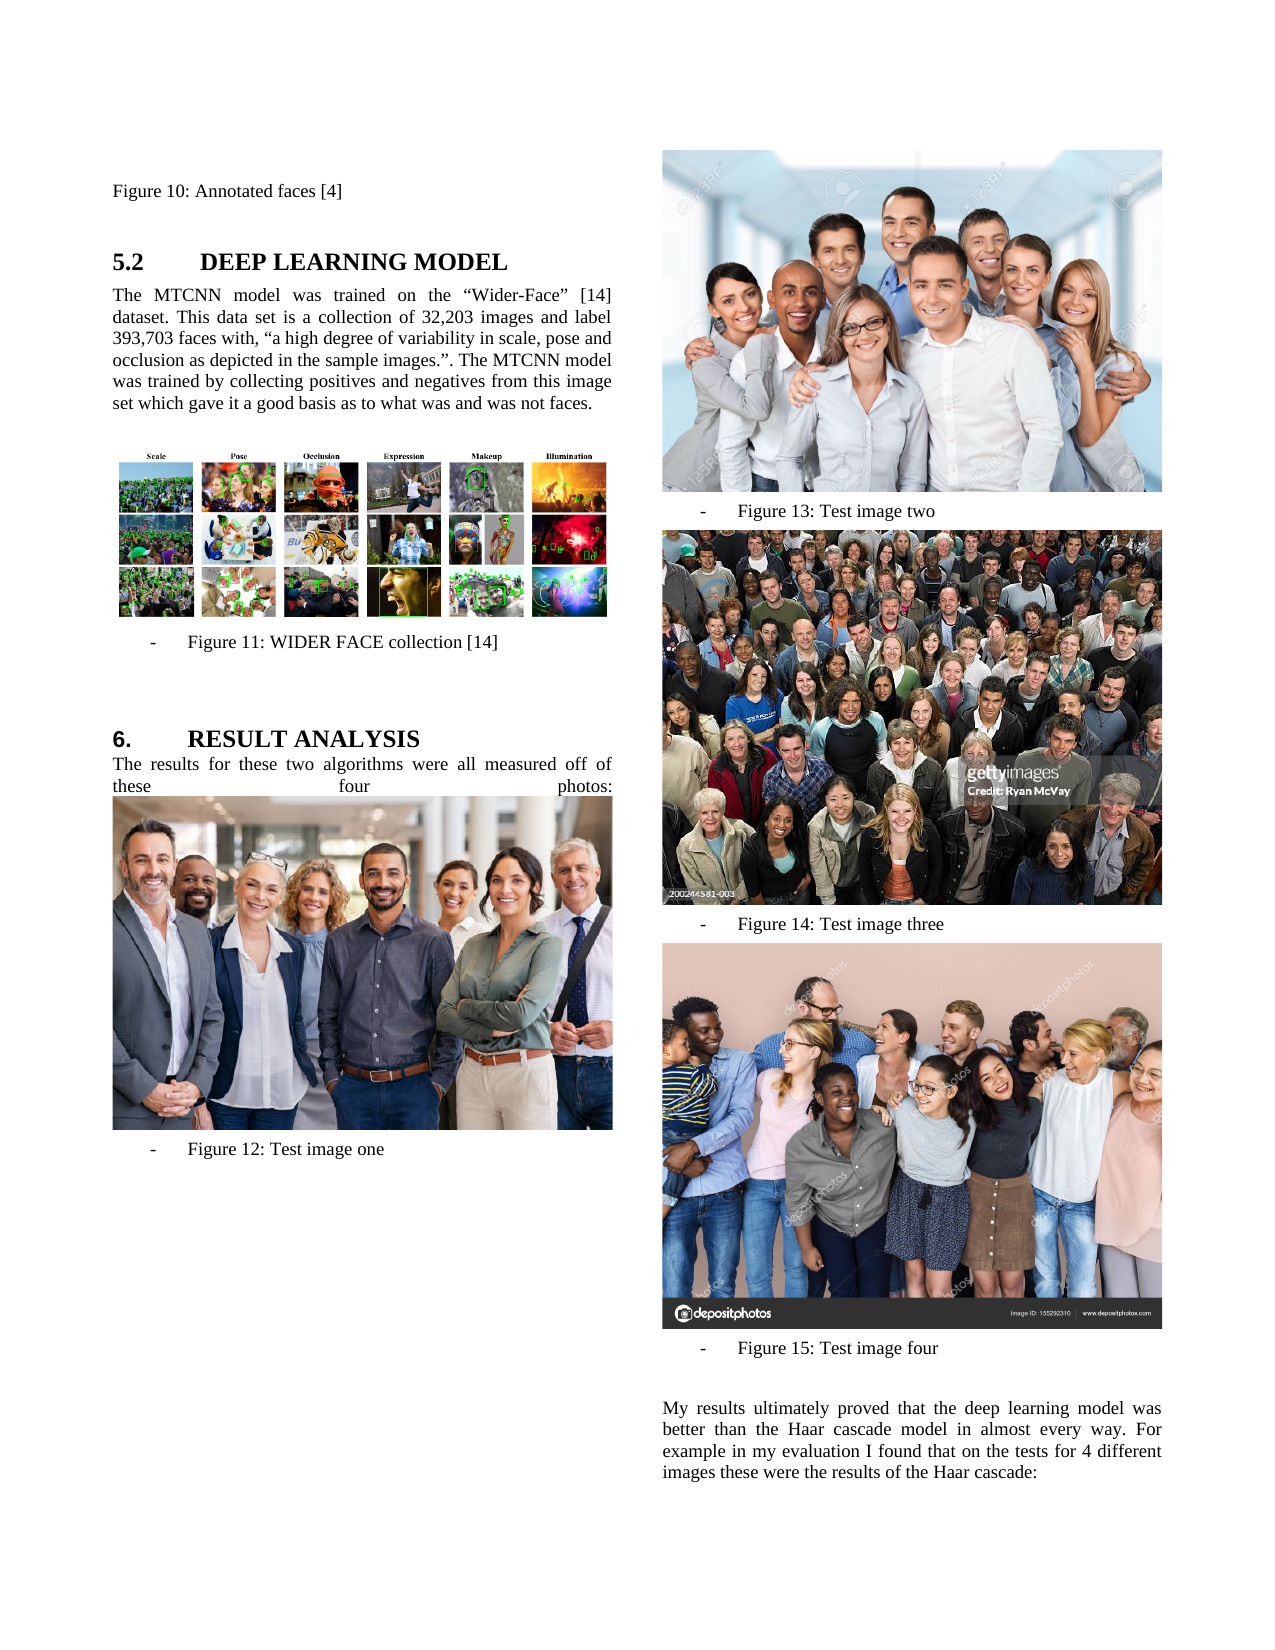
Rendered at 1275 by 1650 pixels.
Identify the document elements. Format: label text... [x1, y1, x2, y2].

picture [662, 943, 1163, 1329]
text My results ultimately proved that the deep learning model was better than the Haar cascade model in almost every way. For example in my evaluation I found that on the tests for 4 different images these were the results of the Haar cascade: [662, 1397, 1162, 1483]
list Figure 13: Test image two [700, 500, 1162, 522]
list Figure 12: Test image one [150, 1138, 613, 1160]
subtitle RESULT ANALYSIS [112, 724, 613, 753]
picture [112, 796, 613, 1130]
list Figure 14: Test image three [700, 913, 1162, 935]
picture [662, 530, 1163, 905]
list Figure 11: WIDER FACE collection [14] [150, 631, 613, 652]
text The results for these two algorithms were all measured off of these four photos: [112, 753, 613, 796]
text 5.2 DEEP LEARNING MODEL [112, 247, 613, 276]
text Figure 10: Annotated faces [4] [112, 180, 613, 201]
picture [112, 451, 613, 623]
picture [662, 150, 1163, 492]
text The MTCNN model was trained on the “Wider-Face” [14] dataset. This data set is a collection of 32,203 images and label 393,703 faces with, “a high degree of variability in scale, pose and occlusion as depicted in the sample images.”. The MTCNN model was trained by collecting positives and negatives from this image set which gave it a good basis as to what was and was not faces. [112, 284, 613, 413]
list Figure 15: Test image four [700, 1337, 1162, 1358]
